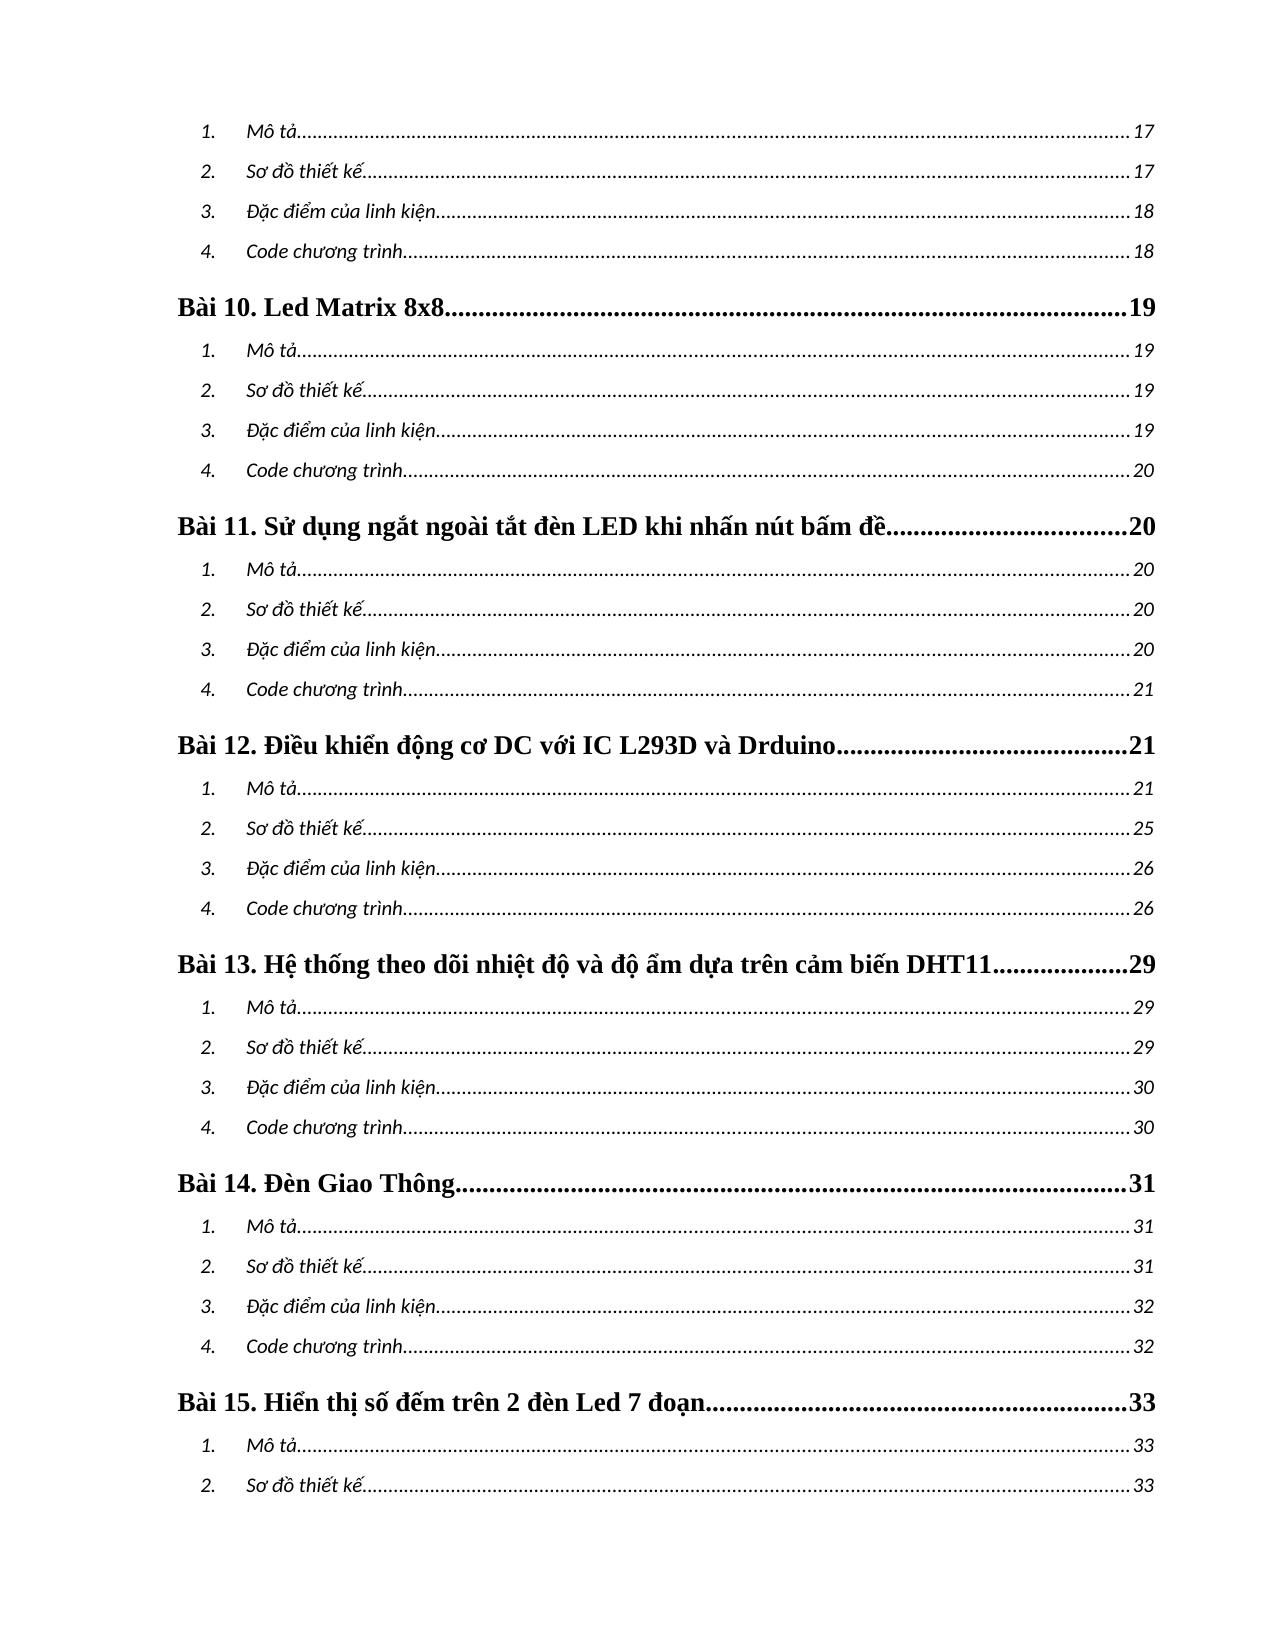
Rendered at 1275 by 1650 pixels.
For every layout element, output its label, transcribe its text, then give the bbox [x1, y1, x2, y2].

text 1. Mô tả 29 [200, 994, 1157, 1019]
text Bài 14. Đèn Giao Thông 31 [177, 1167, 1157, 1198]
text 1. Mô tả 21 [200, 775, 1157, 800]
text 2. Sơ đồ thiết kế 25 [200, 815, 1157, 841]
text Bài 13. Hệ thống theo dõi nhiệt độ và độ ẩm dựa trên cảm biến DHT11 29 [177, 948, 1157, 979]
text Bài 12. Điều khiển động cơ DC với IC L293D và Drduino 21 [177, 729, 1157, 760]
text 2. Sơ đồ thiết kế 33 [200, 1472, 1157, 1497]
text 1. Mô tả 17 [200, 118, 1157, 143]
text 4. Code chương trình 18 [200, 238, 1157, 264]
text Bài 10. Led Matrix 8x8 19 [177, 291, 1157, 322]
text 4. Code chương trình 21 [200, 676, 1157, 702]
text 4. Code chương trình 20 [200, 457, 1157, 483]
text 2. Sơ đồ thiết kế 19 [200, 377, 1157, 403]
text 1. Mô tả 19 [200, 337, 1157, 362]
text 3. Đặc điểm của linh kiện 19 [200, 417, 1157, 443]
text 3. Đặc điểm của linh kiện 30 [200, 1074, 1157, 1099]
text 2. Sơ đồ thiết kế 17 [200, 158, 1157, 184]
text 2. Sơ đồ thiết kế 20 [200, 596, 1157, 622]
text 1. Mô tả 20 [200, 556, 1157, 581]
text Bài 15. Hiển thị số đếm trên 2 đèn Led 7 đoạn 33 [177, 1386, 1157, 1417]
text 3. Đặc điểm của linh kiện 32 [200, 1293, 1157, 1318]
text 2. Sơ đồ thiết kế 29 [200, 1034, 1157, 1059]
text 4. Code chương trình 30 [200, 1114, 1157, 1140]
text 3. Đặc điểm của linh kiện 20 [200, 636, 1157, 662]
text 4. Code chương trình 26 [200, 895, 1157, 921]
text 3. Đặc điểm của linh kiện 18 [200, 198, 1157, 224]
text 4. Code chương trình 32 [200, 1333, 1157, 1359]
text 1. Mô tả 31 [200, 1213, 1157, 1238]
text 2. Sơ đồ thiết kế 31 [200, 1253, 1157, 1278]
text 1. Mô tả 33 [200, 1432, 1157, 1457]
text Bài 11. Sử dụng ngắt ngoài tắt đèn LED khi nhấn nút bấm đề 20 [177, 510, 1157, 541]
text 3. Đặc điểm của linh kiện 26 [200, 855, 1157, 881]
